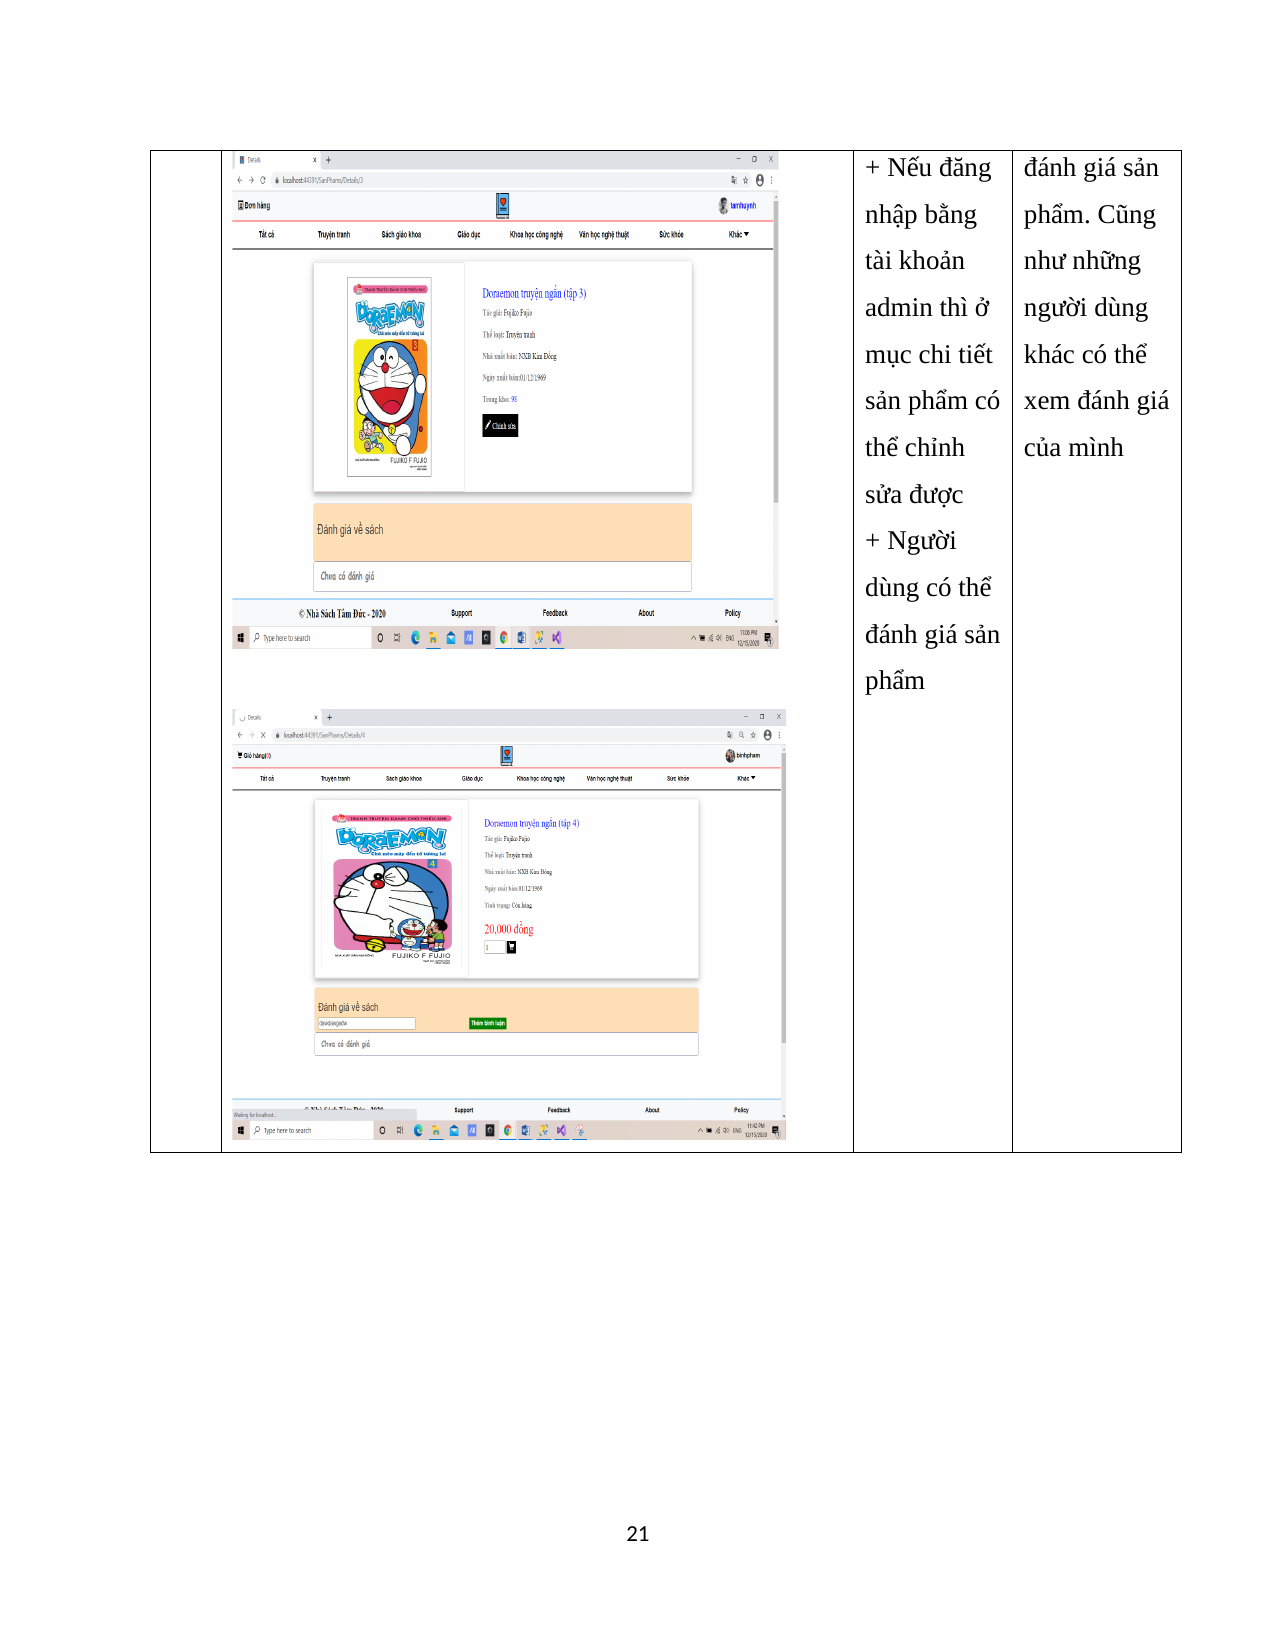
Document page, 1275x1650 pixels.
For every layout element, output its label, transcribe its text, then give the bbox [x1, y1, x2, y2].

table_cell Chi Tiết sản phẩm [222, 151, 853, 1152]
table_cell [854, 151, 1012, 1152]
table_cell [1013, 151, 1181, 1152]
picture [232, 151, 779, 649]
table_cell 3 [151, 151, 221, 1152]
picture [232, 709, 787, 1140]
